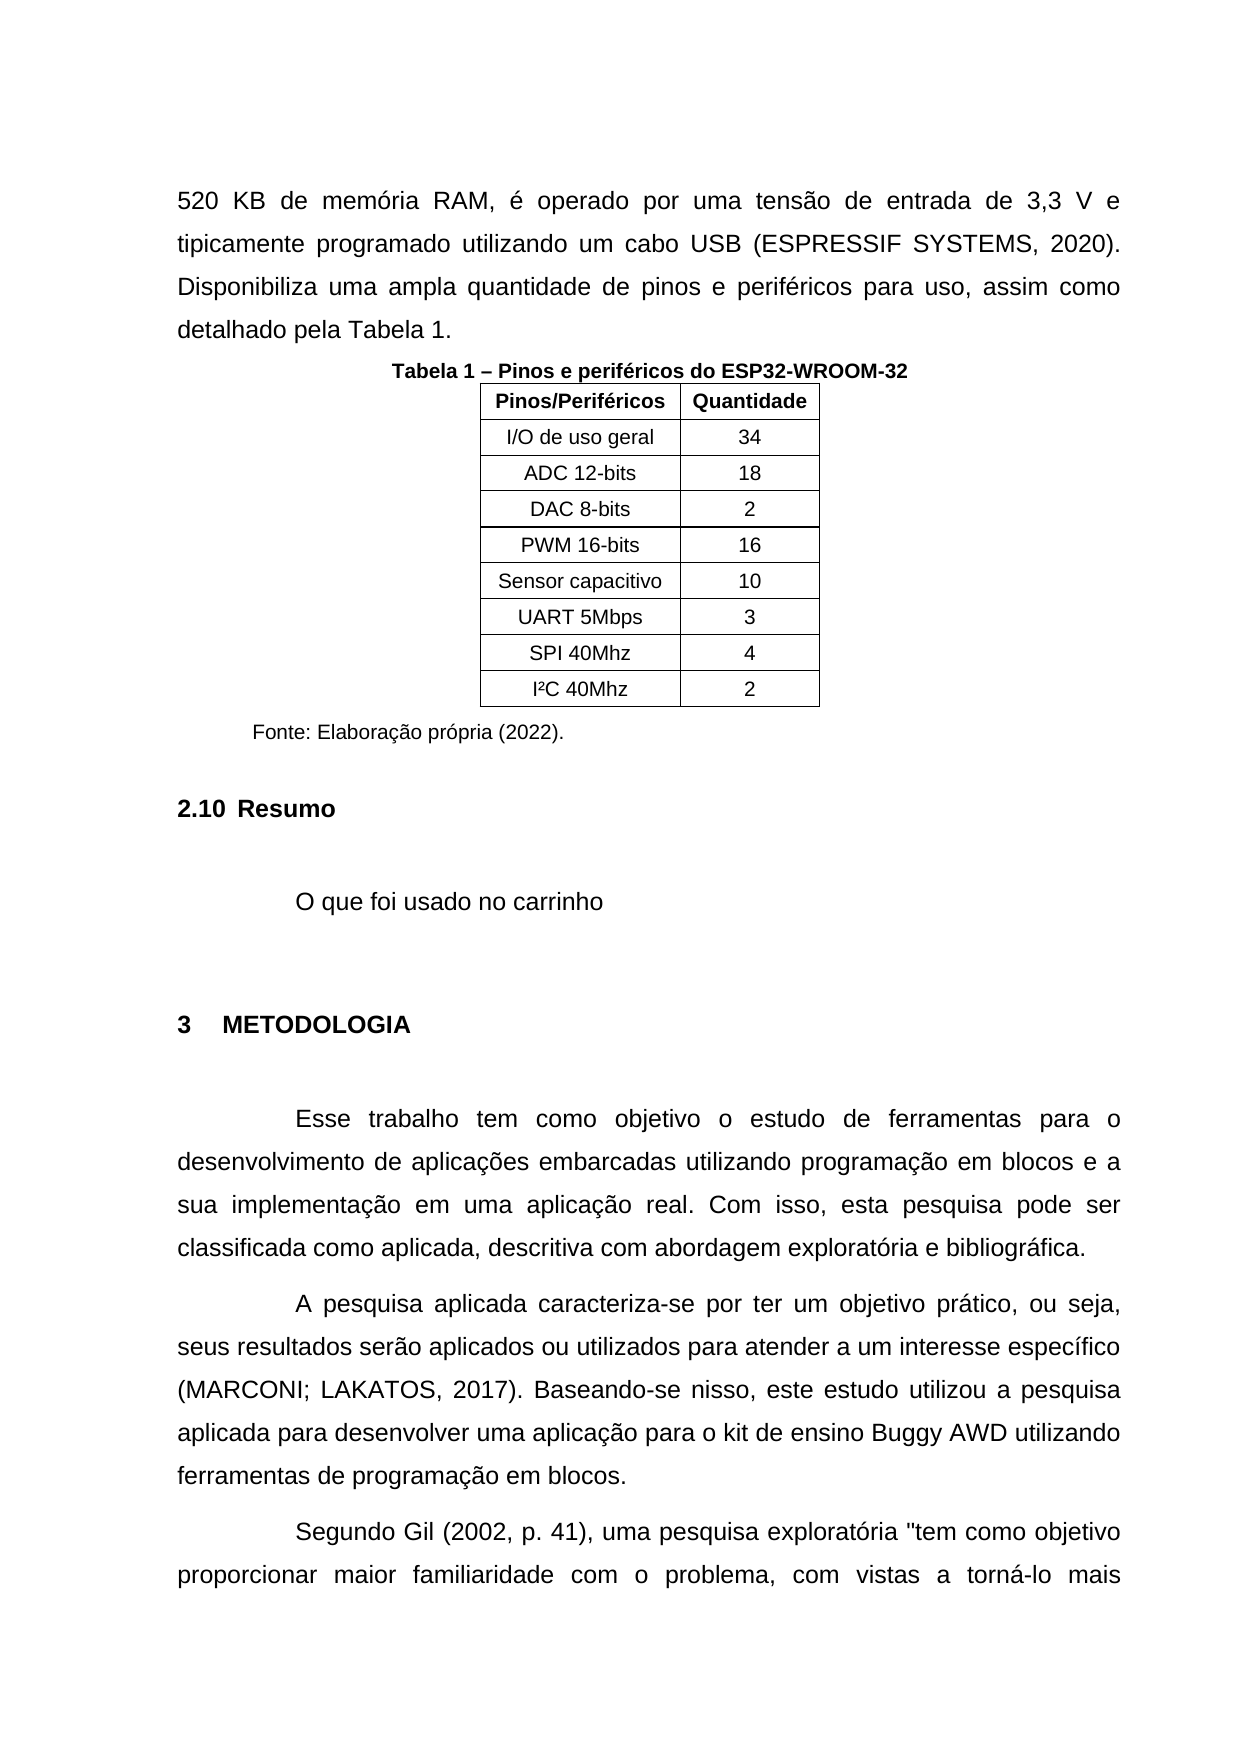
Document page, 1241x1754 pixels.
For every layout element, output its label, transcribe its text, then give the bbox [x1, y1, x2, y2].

text Fonte: Elaboração própria (2022). [177, 719, 1122, 743]
table_cell I²C 40Mhz [481, 671, 680, 706]
table_cell ADC 12-bits [481, 456, 680, 490]
table_cell 18 [681, 456, 819, 490]
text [177, 186, 1122, 344]
table_cell PWM 16-bits [481, 528, 680, 562]
table_cell 4 [681, 635, 819, 670]
subtitle Resumo [177, 793, 1122, 822]
text Esse trabalho tem como objetivo o estudo de ferramentas para o desenvolvimento de aplicações embarcadas utilizando programação em blocos e a sua implementação em uma aplicação real. Com isso, esta pesquisa pode ser classificada como aplicada, descritiva com abordagem exploratória e bibliográfica. [177, 1103, 1122, 1262]
table_cell 2 [681, 491, 819, 526]
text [177, 1517, 1122, 1588]
table_cell DAC 8-bits [481, 491, 680, 526]
text Tabela 1 – Pinos e periféricos do ESP32­-WROOM-­32 [177, 359, 1122, 383]
table_header Pinos/Periféricos [481, 384, 680, 418]
table_cell 3 [681, 599, 819, 634]
table_header Quantidade [681, 384, 819, 418]
subtitle METODOLOGIA [177, 1010, 1122, 1039]
table_cell 10 [681, 563, 819, 598]
table_cell SPI 40Mhz [481, 635, 680, 670]
table_cell UART 5Mbps [481, 599, 680, 634]
text A pesquisa aplicada caracteriza-se por ter um objetivo prático, ou seja, seus resultados serão aplicados ou utilizados para atender a um interesse específico (MARCONI; LAKATOS, 2017). Baseando-se nisso, este estudo utilizou a pesquisa aplicada para desenvolver uma aplicação para o kit de ensino Buggy AWD utilizando ferramentas de programação em blocos. [177, 1288, 1122, 1490]
text O que foi usado no carrinho [177, 887, 1122, 915]
table_cell 34 [681, 420, 819, 454]
table_cell 16 [681, 528, 819, 562]
table_cell I/O de uso geral [481, 420, 680, 454]
table_cell Sensor capacitivo [481, 563, 680, 598]
table_cell 2 [681, 671, 819, 706]
